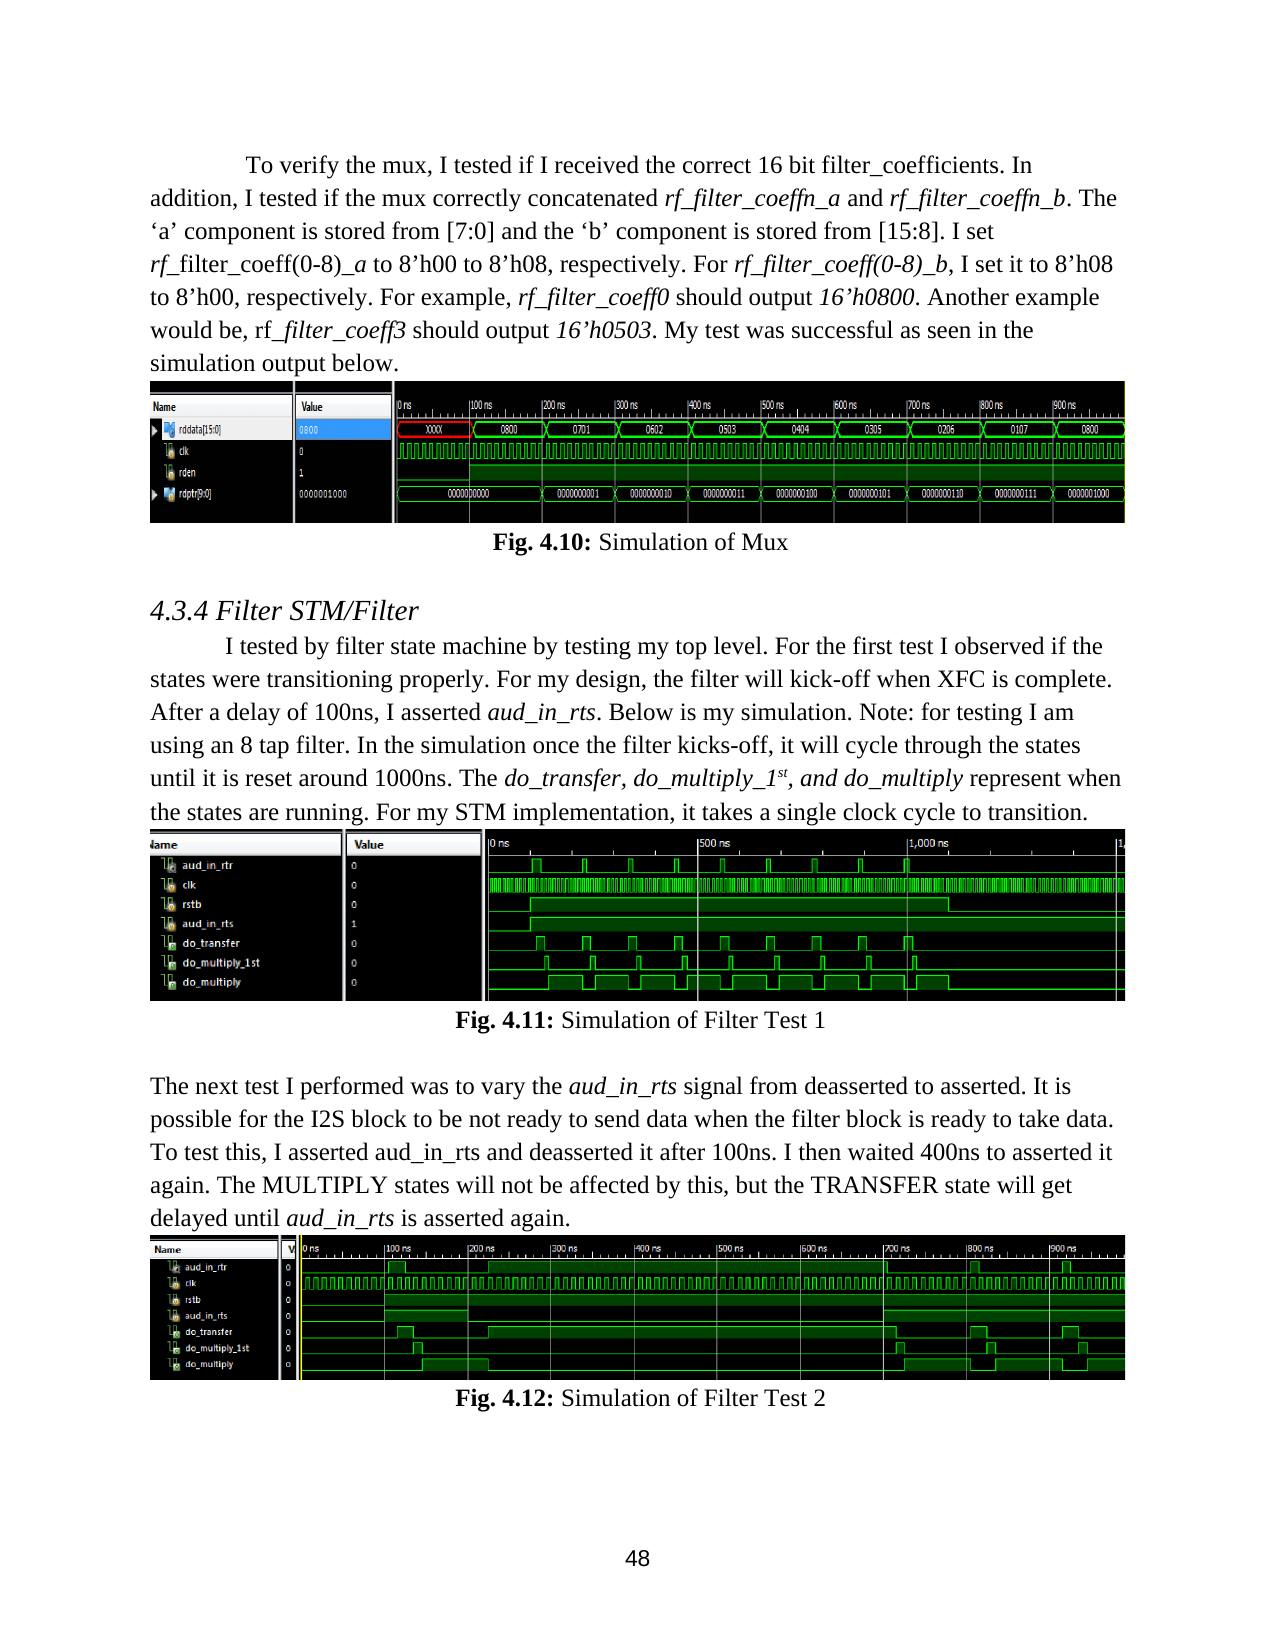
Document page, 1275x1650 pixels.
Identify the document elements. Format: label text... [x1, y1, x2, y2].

text 4.3.4 Filter STM/Filter [150, 593, 1125, 626]
text The next test I performed was to vary the aud_in_rts signal from deasserted to asserted. It is possible for the I2S block to be not ready to send data when the filter block is ready to take data. To test this, I asserted aud_in_rts and deasserted it after 100ns. I then waited 400ns to asserted it again. The MULTIPLY states will not be affected by this, but the TRANSFER state will get delayed until aud_in_rts is asserted again. [150, 1071, 1125, 1232]
text To verify the mux, I tested if I received the correct 16 bit filter_coefficients. In addition, I tested if the mux correctly concatenated rf_filter_coeffn_a and rf_filter_coeffn_b. The ‘a’ component is stored from [7:0] and the ‘b’ component is stored from [15:8]. I set rf_filter_coeff(0-8)_a to 8’h00 to 8’h08, respectively. For rf_filter_coeff(0-8)_b, I set it to 8’h08 to 8’h00, respectively. For example, rf_filter_coeff0 should output 16’h0800. Another example would be, rf_filter_coeff3 should output 16’h0503. My test was successful as seen in the simulation output below. [150, 150, 1125, 377]
text Fig. 4.11: Simulation of Filter Test 1 [150, 1005, 1125, 1033]
picture [150, 829, 1125, 1001]
text I tested by filter state machine by testing my top level. For the first test I observed if the states were transitioning properly. For my design, the filter will kick-off when XFC is complete. After a delay of 100ns, I asserted aud_in_rts. Below is my simulation. Note: for testing I am using an 8 tap filter. In the simulation once the filter kicks-off, it will cycle through the states until it is reset around 1000ns. The do_transfer, do_multiply_1st, and do_multiply represent when the states are running. For my STM implementation, it takes a single clock cycle to transition. [150, 631, 1125, 825]
picture [150, 381, 1125, 523]
text Fig. 4.12: Simulation of Filter Test 2 [150, 1383, 1125, 1412]
picture [150, 1235, 1125, 1380]
text Fig. 4.10: Simulation of Mux [150, 527, 1125, 556]
